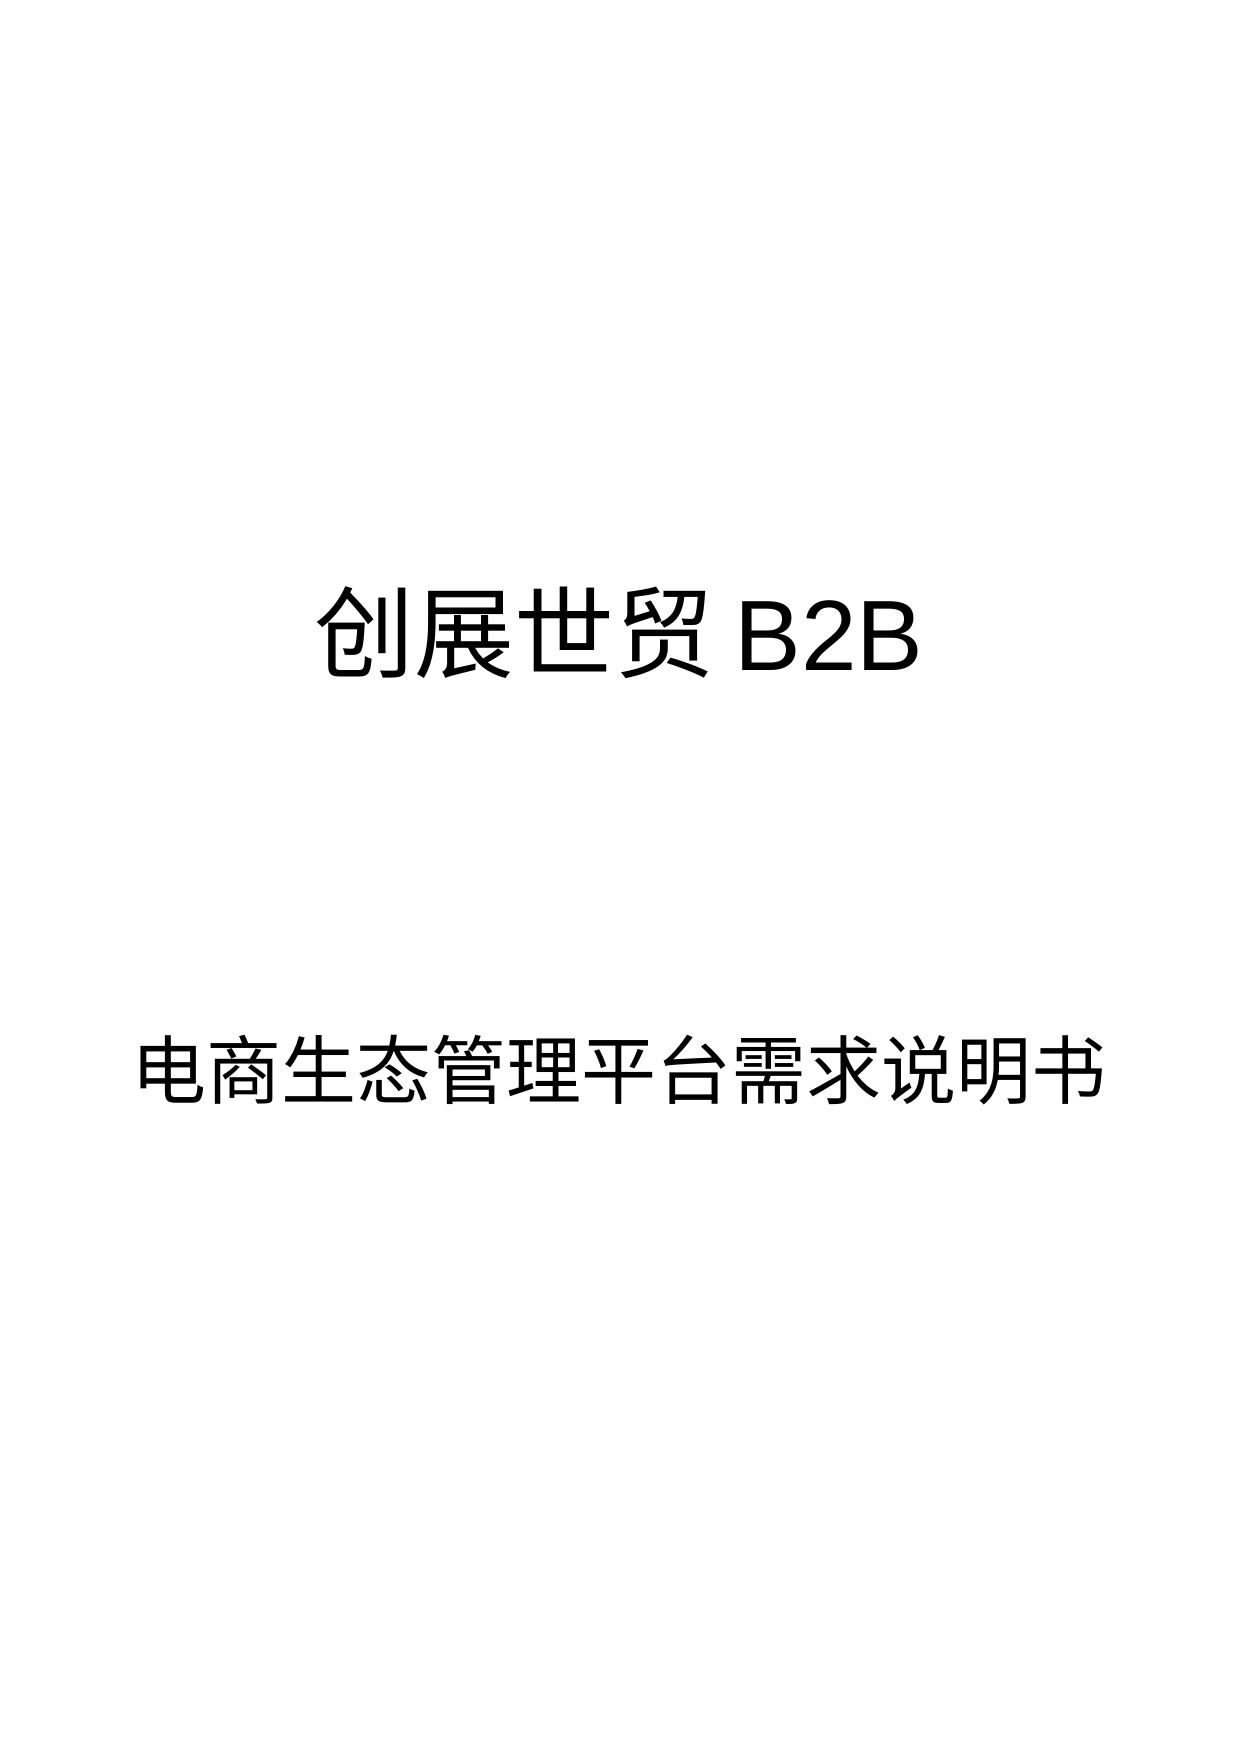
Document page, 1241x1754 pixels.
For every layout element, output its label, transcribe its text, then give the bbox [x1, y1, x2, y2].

text 创展世贸B2B [131, 546, 1106, 708]
text 电商生态管理平台需求说明书 [131, 1001, 1106, 1131]
